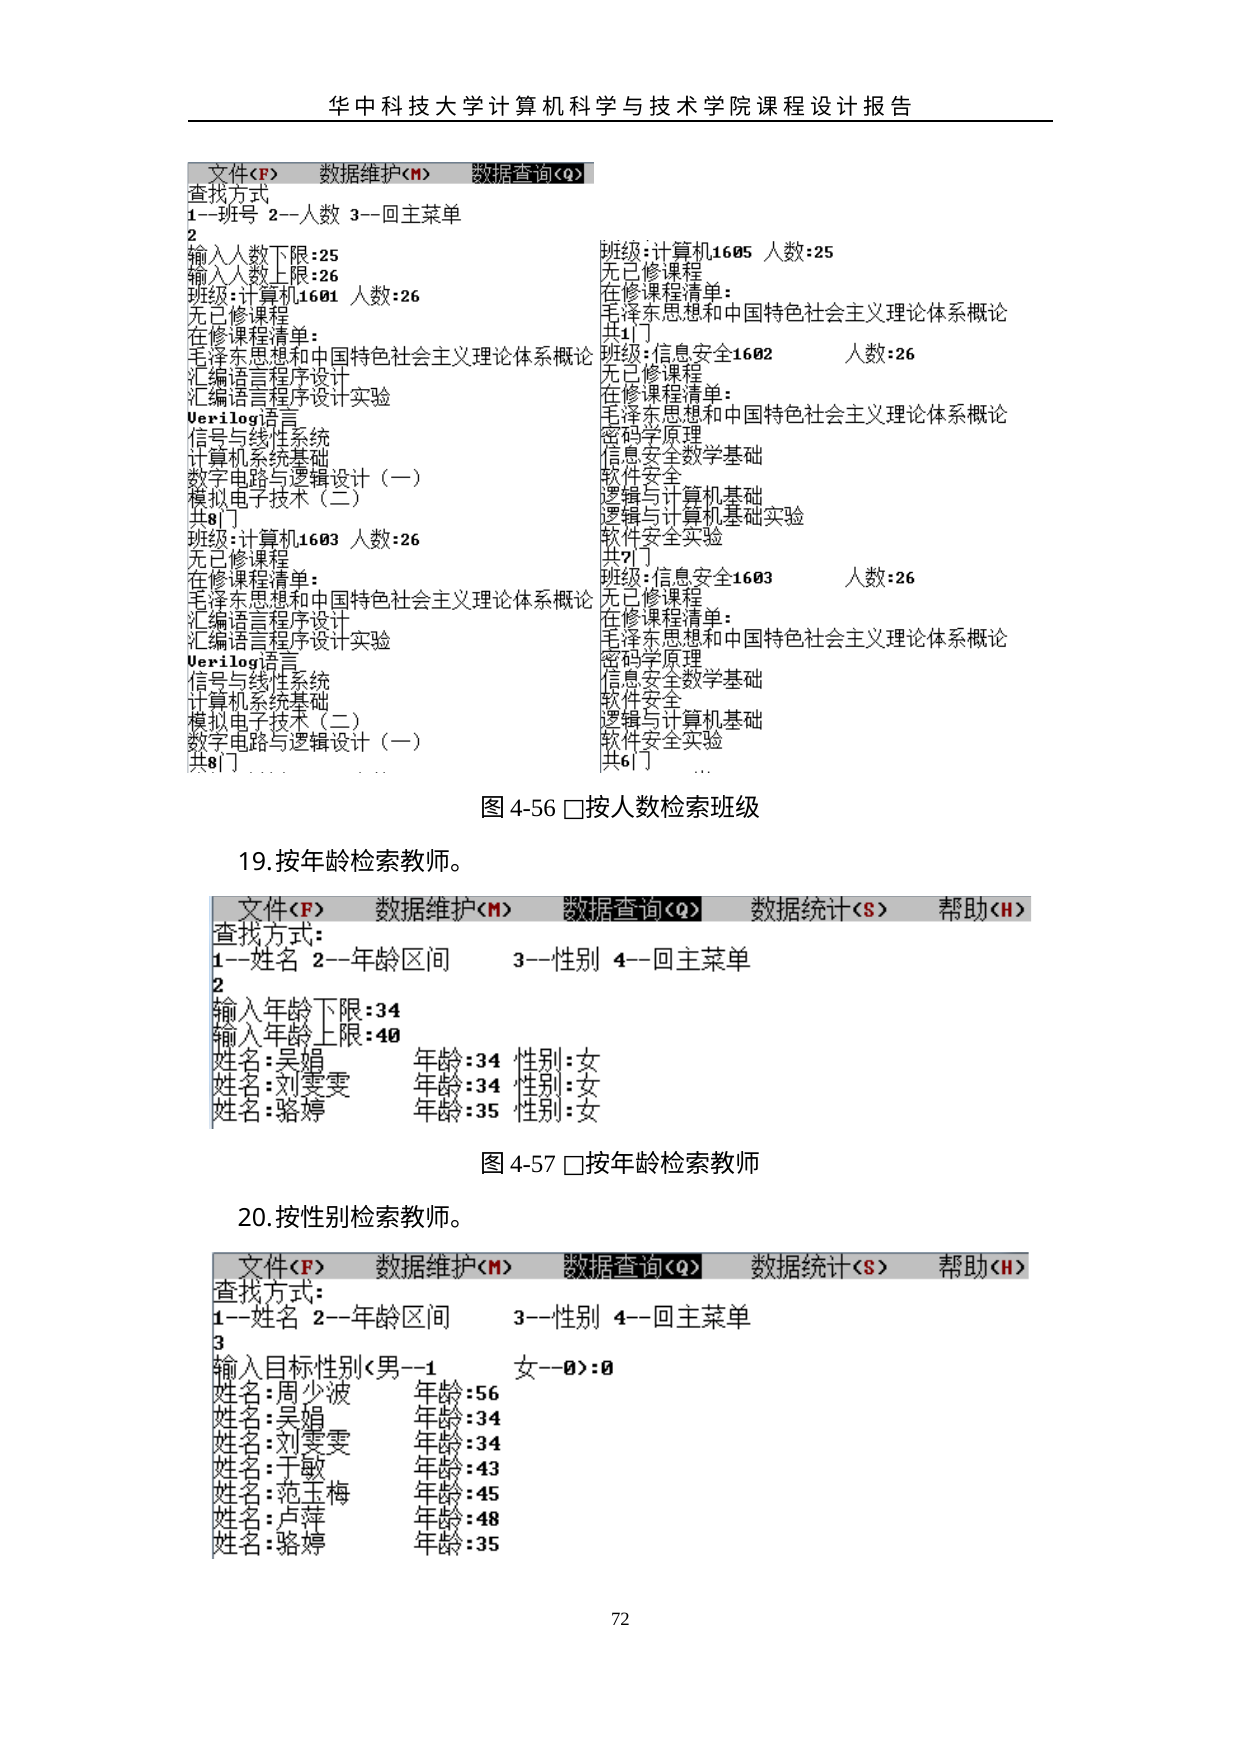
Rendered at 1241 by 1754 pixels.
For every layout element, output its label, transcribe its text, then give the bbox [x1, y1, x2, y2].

picture [209, 896, 1032, 1129]
text 图4-56 □按人数检索班级 [187, 787, 1053, 823]
list 按性别检索教师。 [237, 1198, 1053, 1234]
picture [211, 1252, 1029, 1559]
text 图4-57 □按年龄检索教师 [187, 1143, 1053, 1179]
picture [600, 240, 1011, 773]
picture [187, 162, 594, 773]
list 按年龄检索教师。 [237, 842, 1053, 878]
